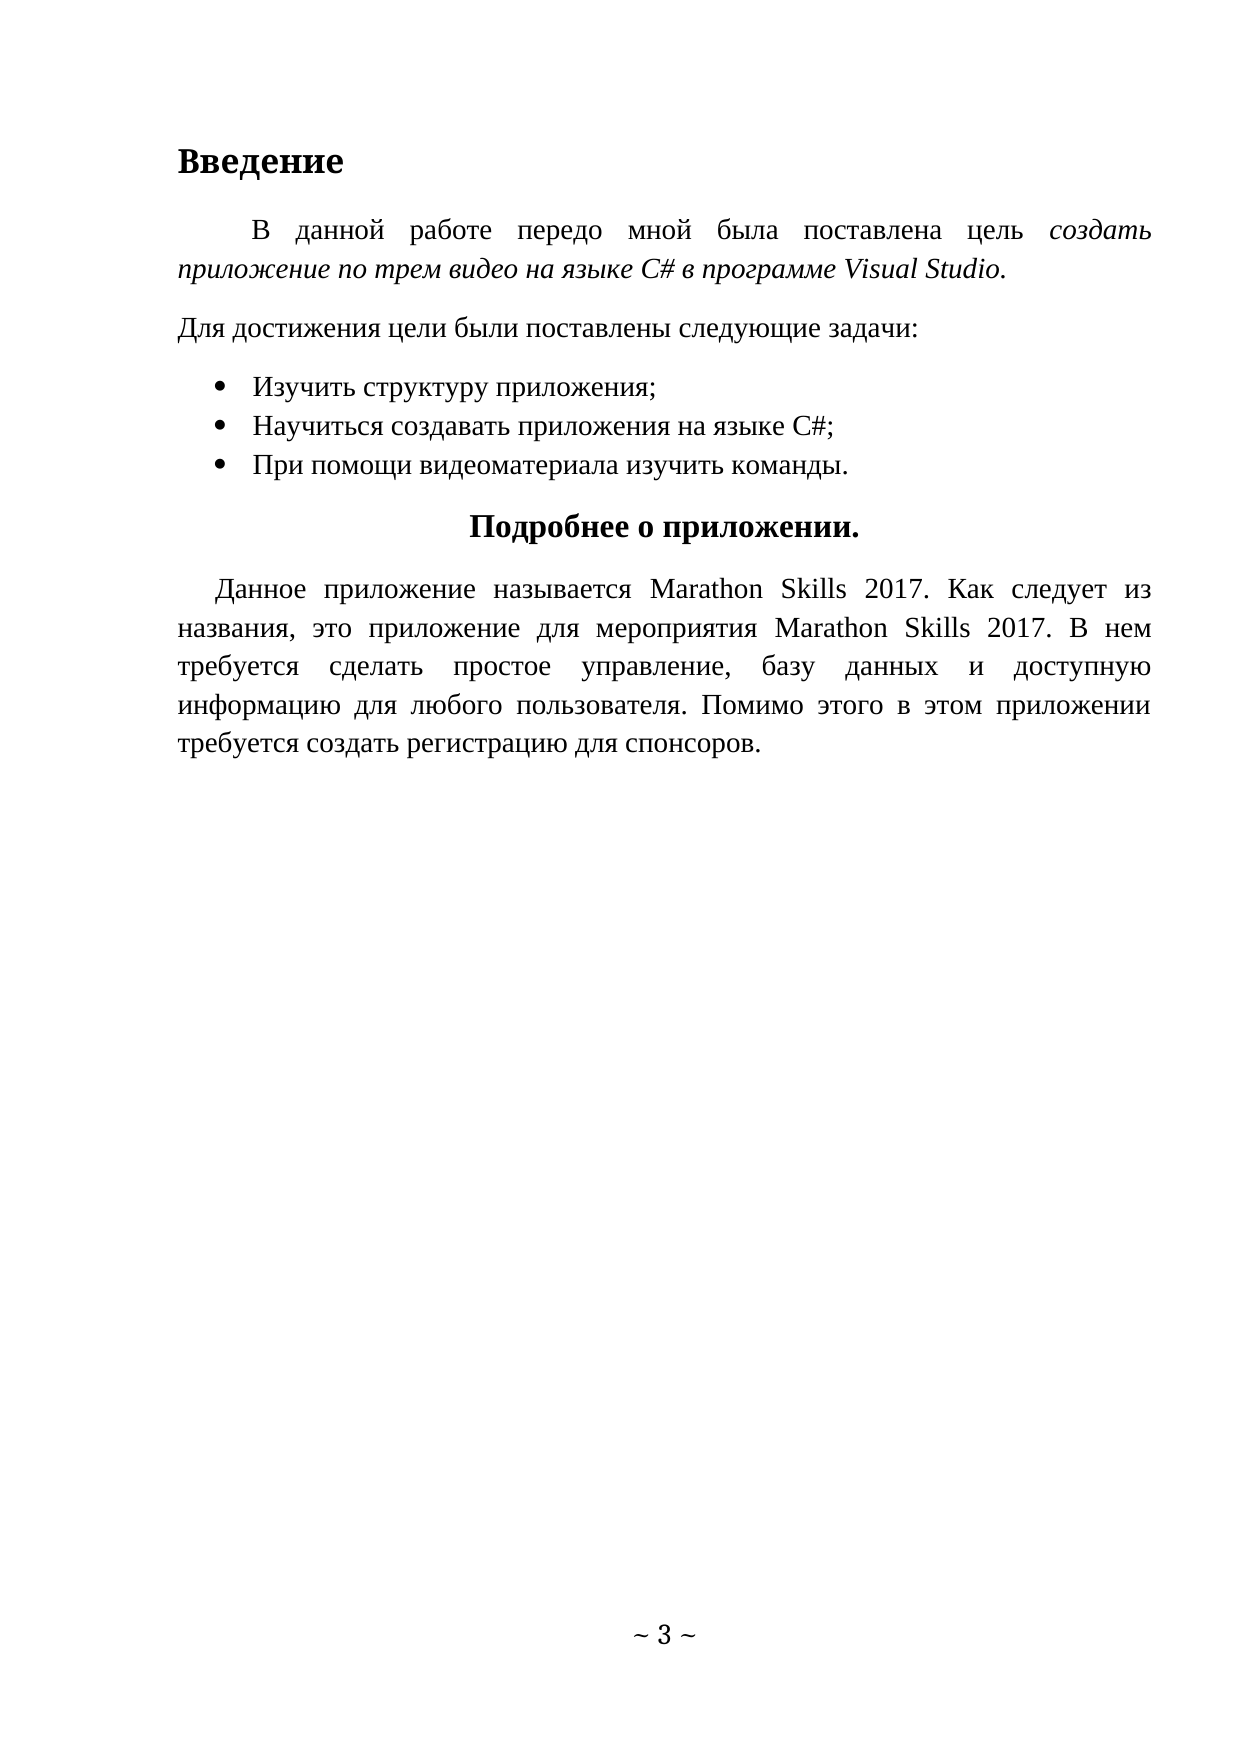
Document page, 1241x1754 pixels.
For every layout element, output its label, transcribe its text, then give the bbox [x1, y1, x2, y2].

text Для достижения цели были поставлены следующие задачи: [177, 310, 1152, 344]
subtitle Введение [177, 143, 1152, 181]
list Научиться создавать приложения на языке С#; [215, 408, 1152, 442]
list При помощи видеоматериала изучить команды. [215, 447, 1152, 480]
list Изучить структуру приложения; [215, 369, 1152, 403]
text Данное приложение называется Marathon Skills 2017. Как следует из названия, это приложение для мероприятия Marathon Skills 2017. В нем требуется сделать простое управление, базу данных и доступную информацию для любого пользователя. Помимо этого в этом приложении требуется создать регистрацию для спонсоров. [177, 571, 1152, 759]
text Подробнее о приложении. [177, 506, 1152, 544]
text В данной работе передо мной была поставлена цель создать приложение по трем видео на языке C# в программе Visual Studio. [177, 212, 1152, 284]
